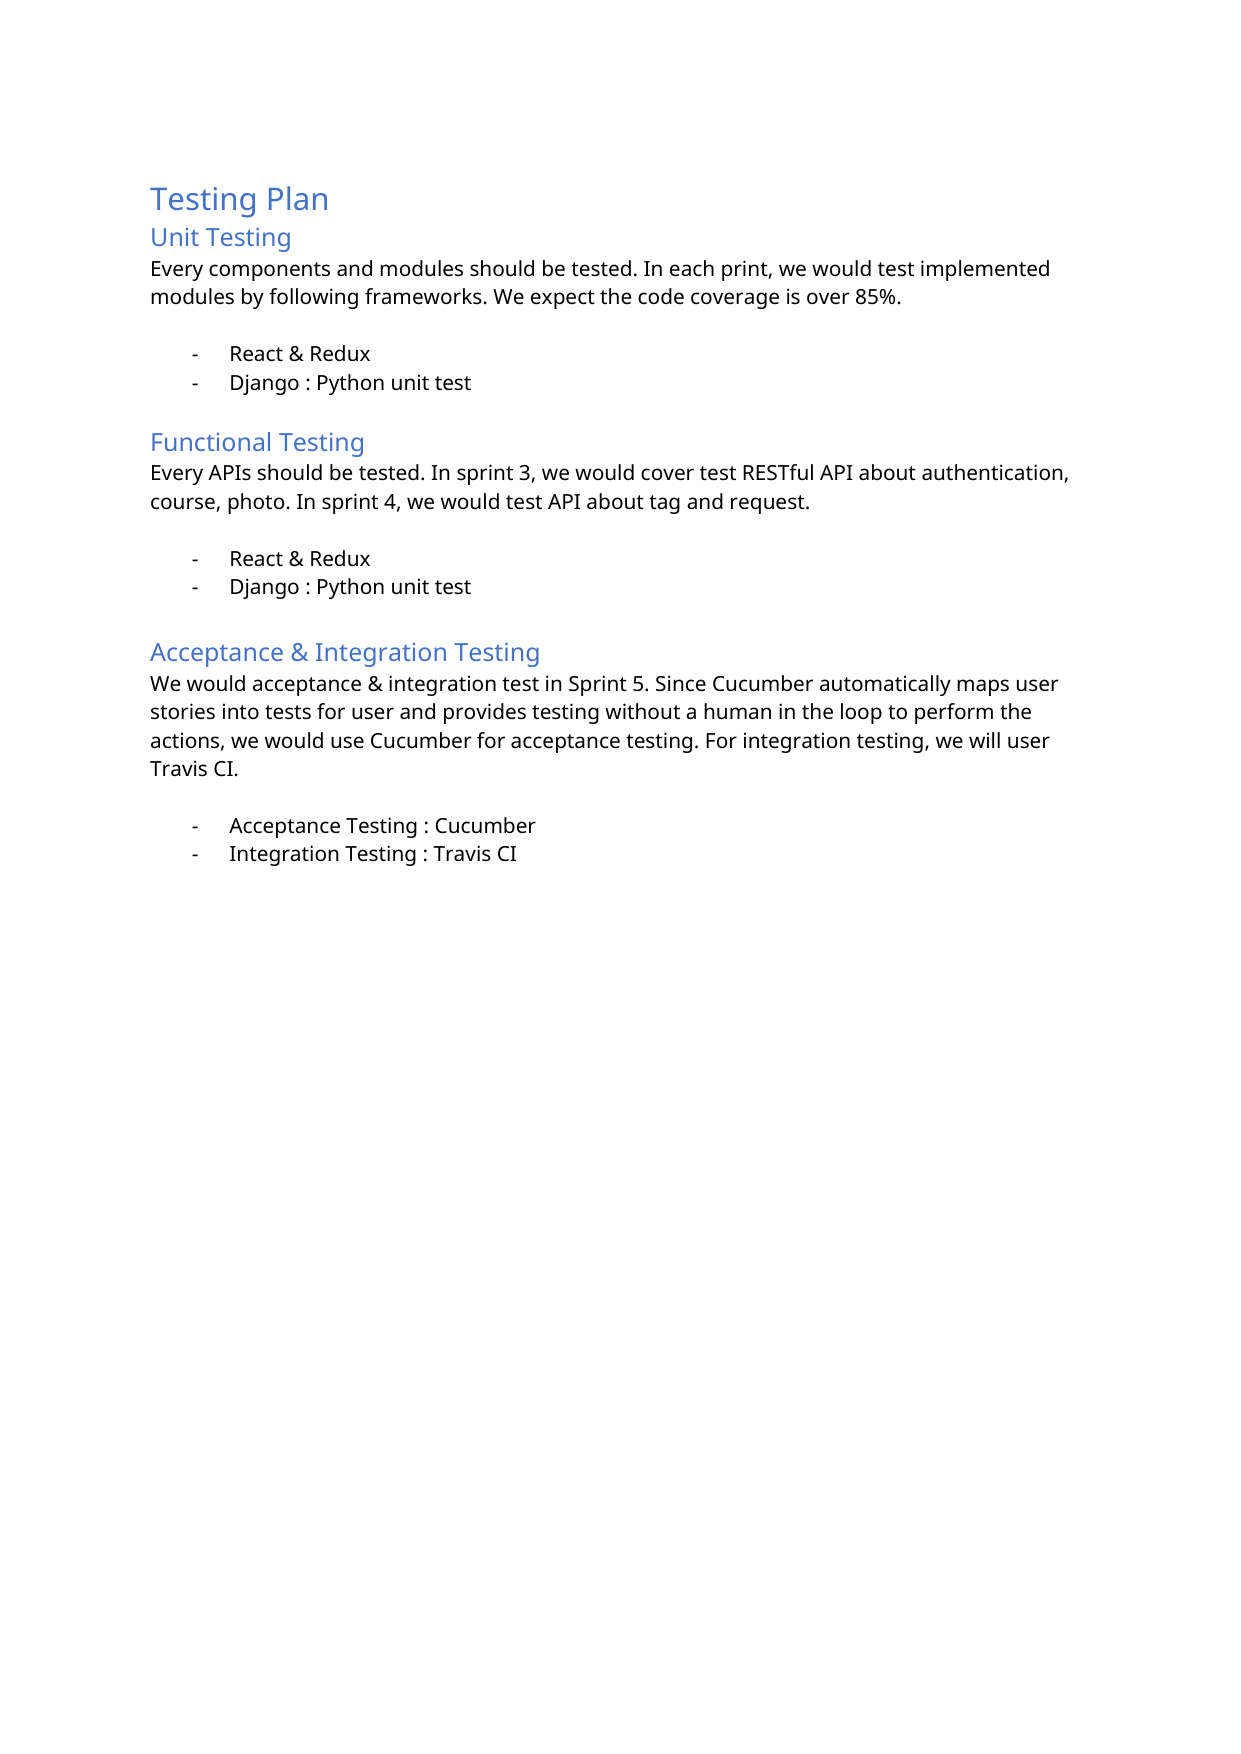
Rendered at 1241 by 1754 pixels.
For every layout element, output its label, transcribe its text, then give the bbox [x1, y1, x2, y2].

list Django : Python unit test [192, 572, 1090, 601]
text Every APIs should be tested. In sprint 3, we would cover test RESTful API about authentication, course, photo. In sprint 4, we would test API about tag and request. [150, 458, 1090, 515]
list Integration Testing : Travis CI [192, 839, 1090, 868]
text Testing Plan [150, 177, 1090, 220]
list Acceptance Testing : Cucumber [192, 811, 1090, 839]
text Unit Testing [150, 220, 1090, 254]
list React & Redux [192, 339, 1090, 368]
list React & Redux [192, 544, 1090, 572]
text Functional Testing [150, 424, 1090, 458]
text Acceptance & Integration Testing [150, 635, 1090, 669]
text We would acceptance & integration test in Sprint 5. Since Cucumber automatically maps user stories into tests for user and provides testing without a human in the loop to perform the actions, we would use Cucumber for acceptance testing. For integration testing, we will user Travis CI. [150, 669, 1090, 783]
list Django : Python unit test [192, 368, 1090, 396]
text Every components and modules should be tested. In each print, we would test implemented modules by following frameworks. We expect the code coverage is over 85%. [150, 254, 1090, 311]
